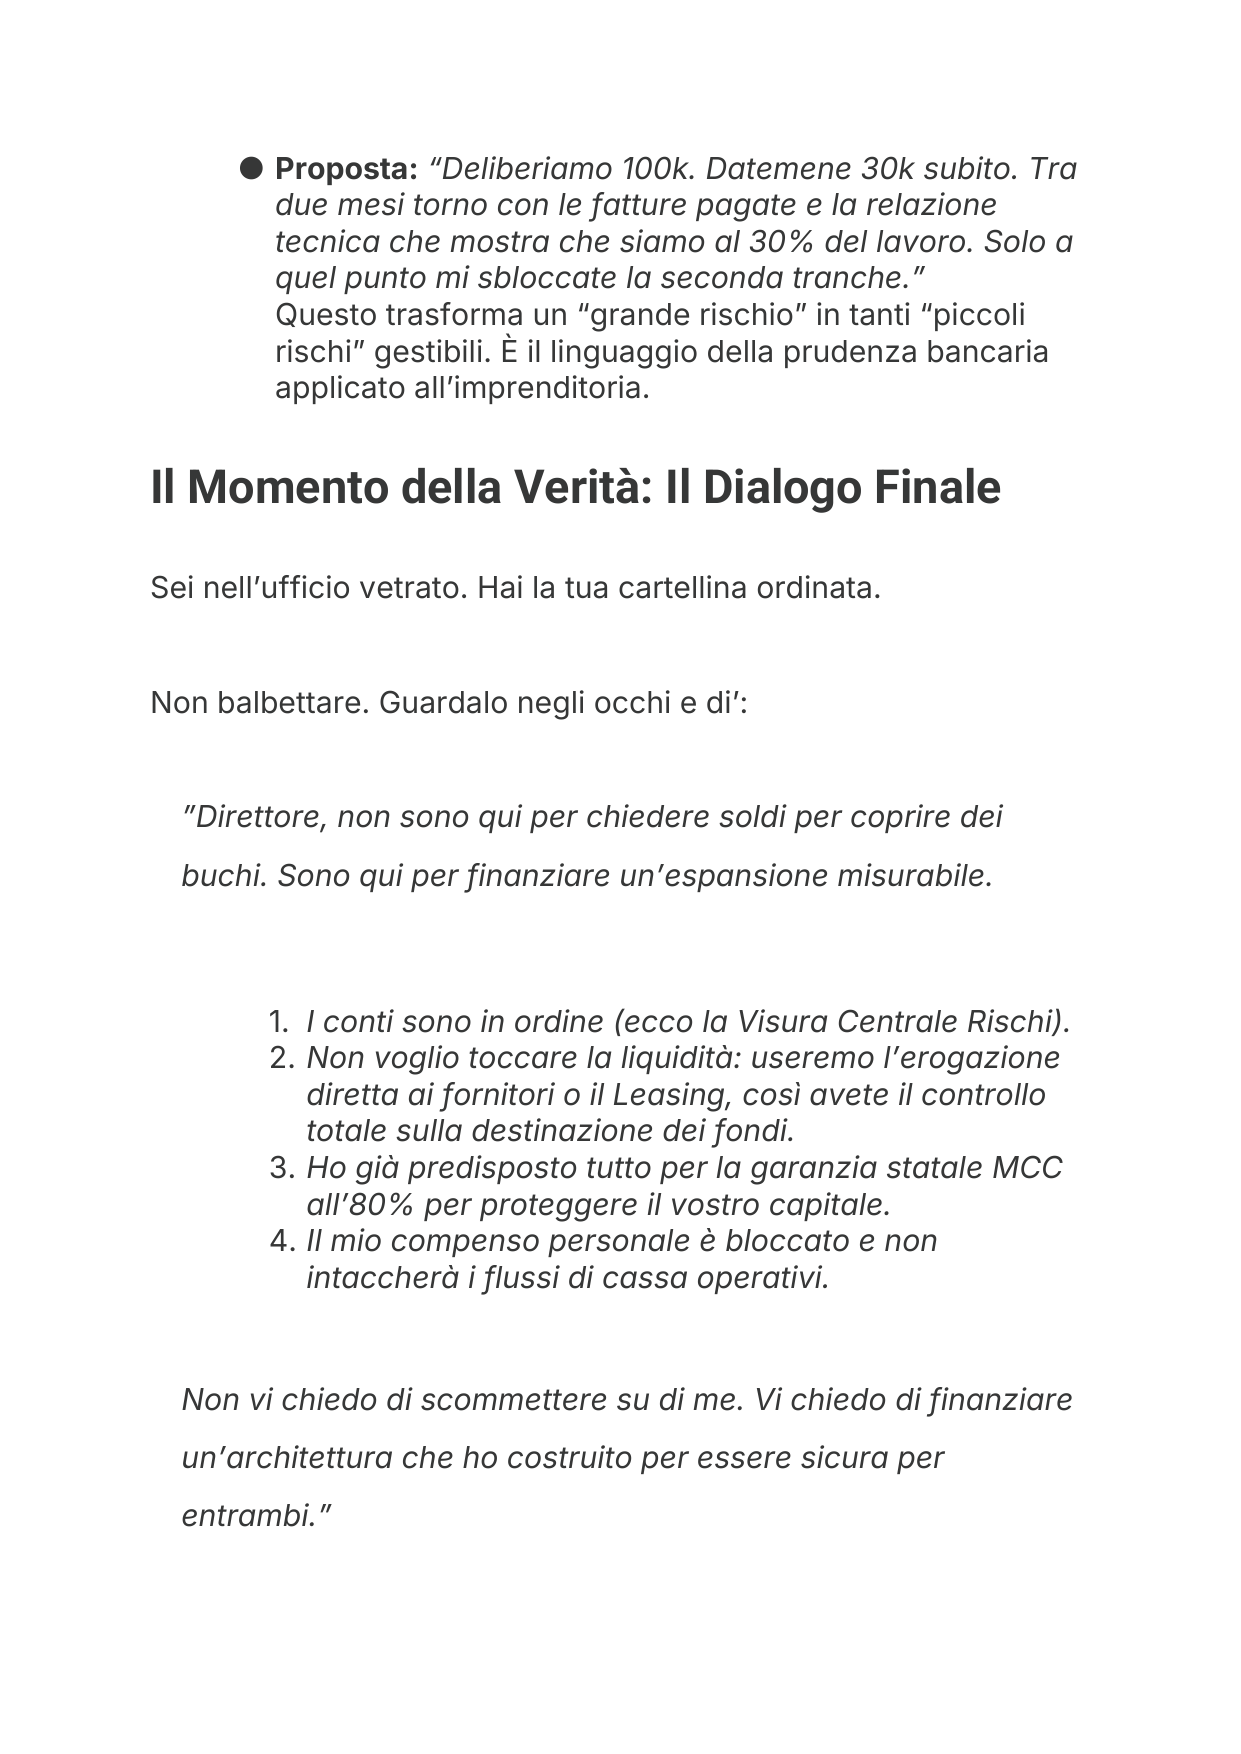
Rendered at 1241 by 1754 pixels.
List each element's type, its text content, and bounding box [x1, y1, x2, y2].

text ”Direttore, non sono qui per chiedere soldi per coprire dei buchi. Sono qui per finanziare un’espansione misurabile. [181, 798, 1090, 893]
text Sei nell’ufficio vetrato. Hai la tua cartellina ordinata. [150, 569, 1090, 606]
list Proposta: “Deliberiamo 100k. Datemene 30k subito. Tra due mesi torno con le fatture pagate e la relazione tecnica che mostra che siamo al 30% del lavoro. Solo a quel punto mi sbloccate la seconda tranche.” Questo trasforma un “grande rischio” in tanti “piccoli rischi” gestibili. È il linguaggio della prudenza bancaria applicato all’imprenditoria. [237, 150, 1090, 406]
list Il mio compenso personale è bloccato e non intaccherà i flussi di cassa operativi. [269, 1222, 1090, 1295]
list Non voglio toccare la liquidità: useremo l’erogazione diretta ai fornitori o il Leasing, così avete il controllo totale sulla destinazione dei fondi. [269, 1039, 1090, 1149]
text Non balbettare. Guardalo negli occhi e di’: [150, 684, 1090, 720]
list I conti sono in ordine (ecco la Visura Centrale Rischi). [269, 1003, 1090, 1039]
text Non vi chiedo di scommettere su di me. Vi chiedo di finanziare un’architettura che ho costruito per essere sicura per entrambi.” [181, 1381, 1090, 1534]
list Ho già predisposto tutto per la garanzia statale MCC all’80% per proteggere il vostro capitale. [269, 1149, 1090, 1222]
subtitle Il Momento della Verità: Il Dialogo Finale [150, 460, 1090, 515]
